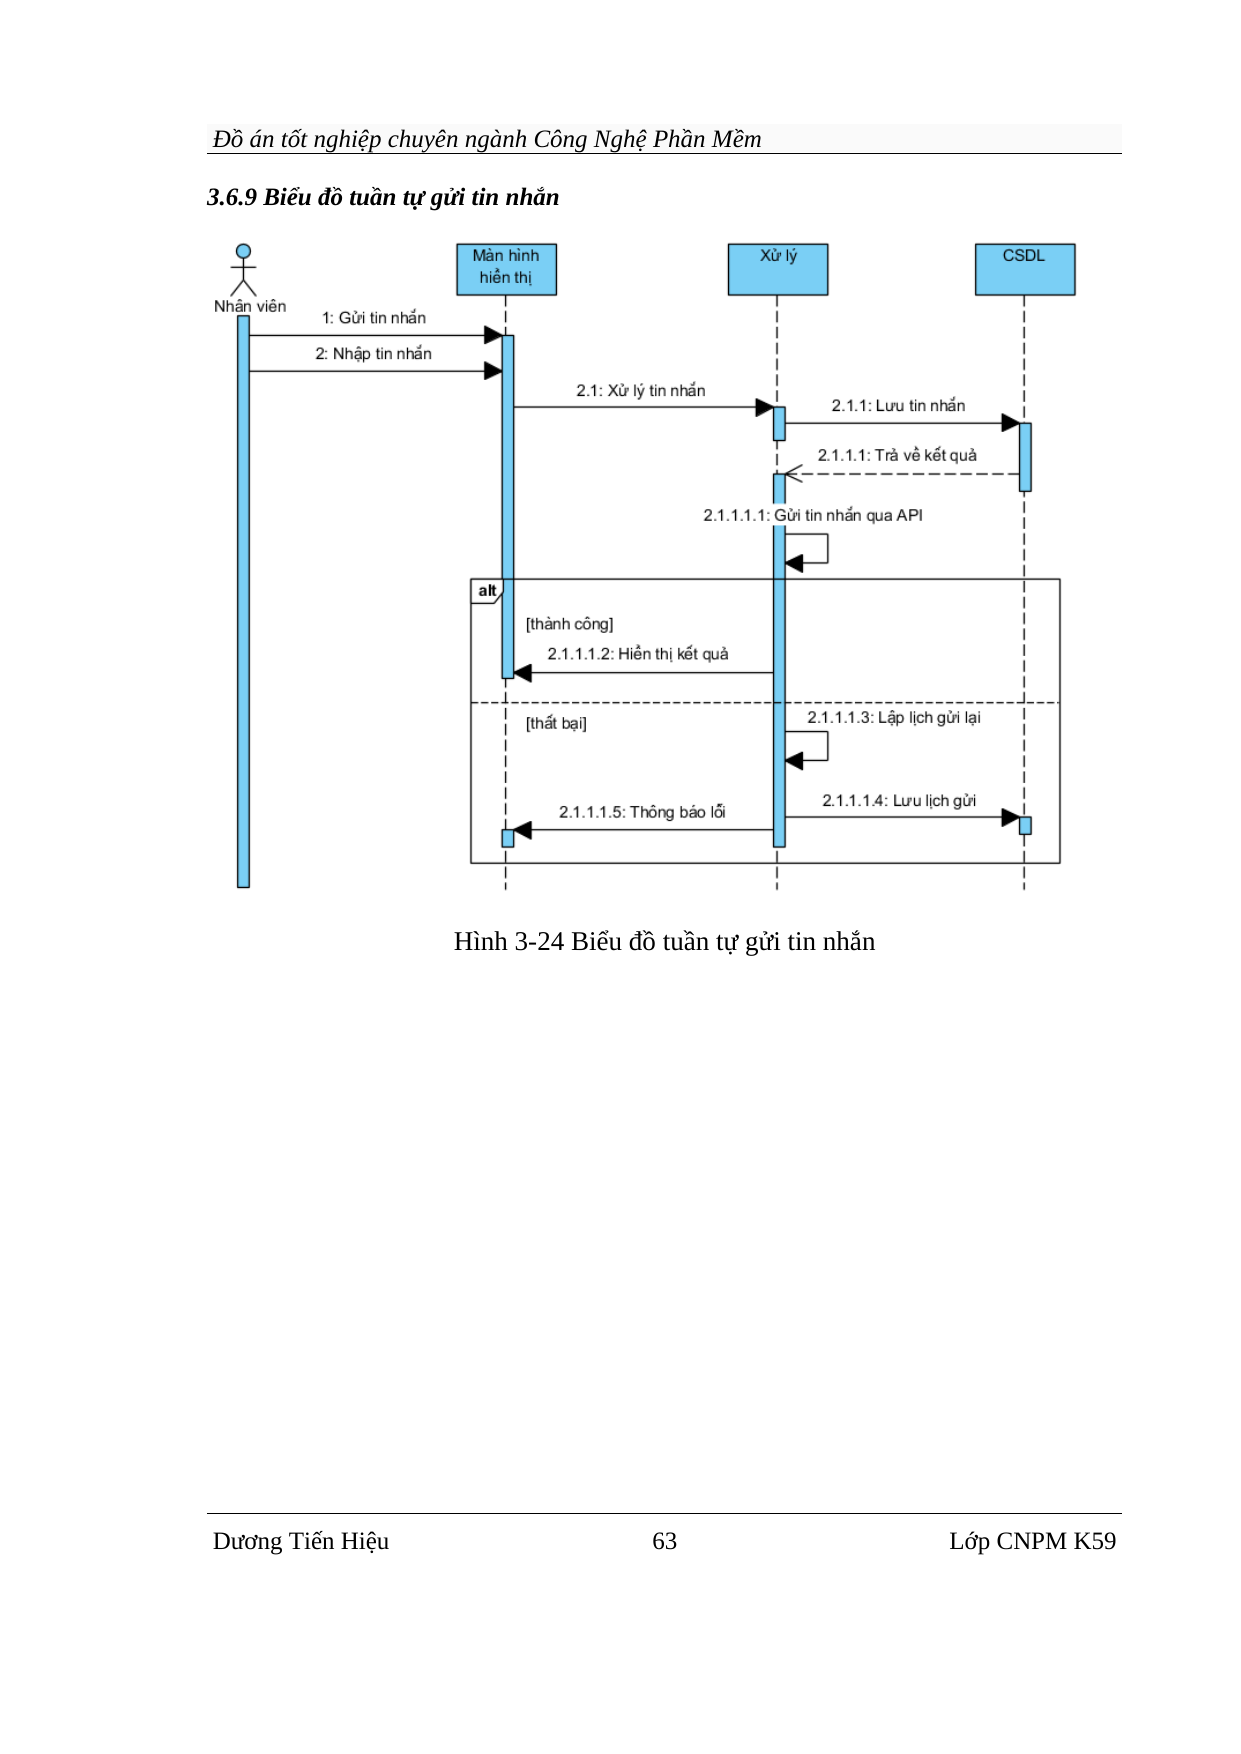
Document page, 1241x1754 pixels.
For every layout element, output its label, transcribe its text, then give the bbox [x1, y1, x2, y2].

subtitle Biểu đồ tuần tự gửi tin nhắn [207, 182, 1122, 211]
picture [206, 232, 1123, 917]
